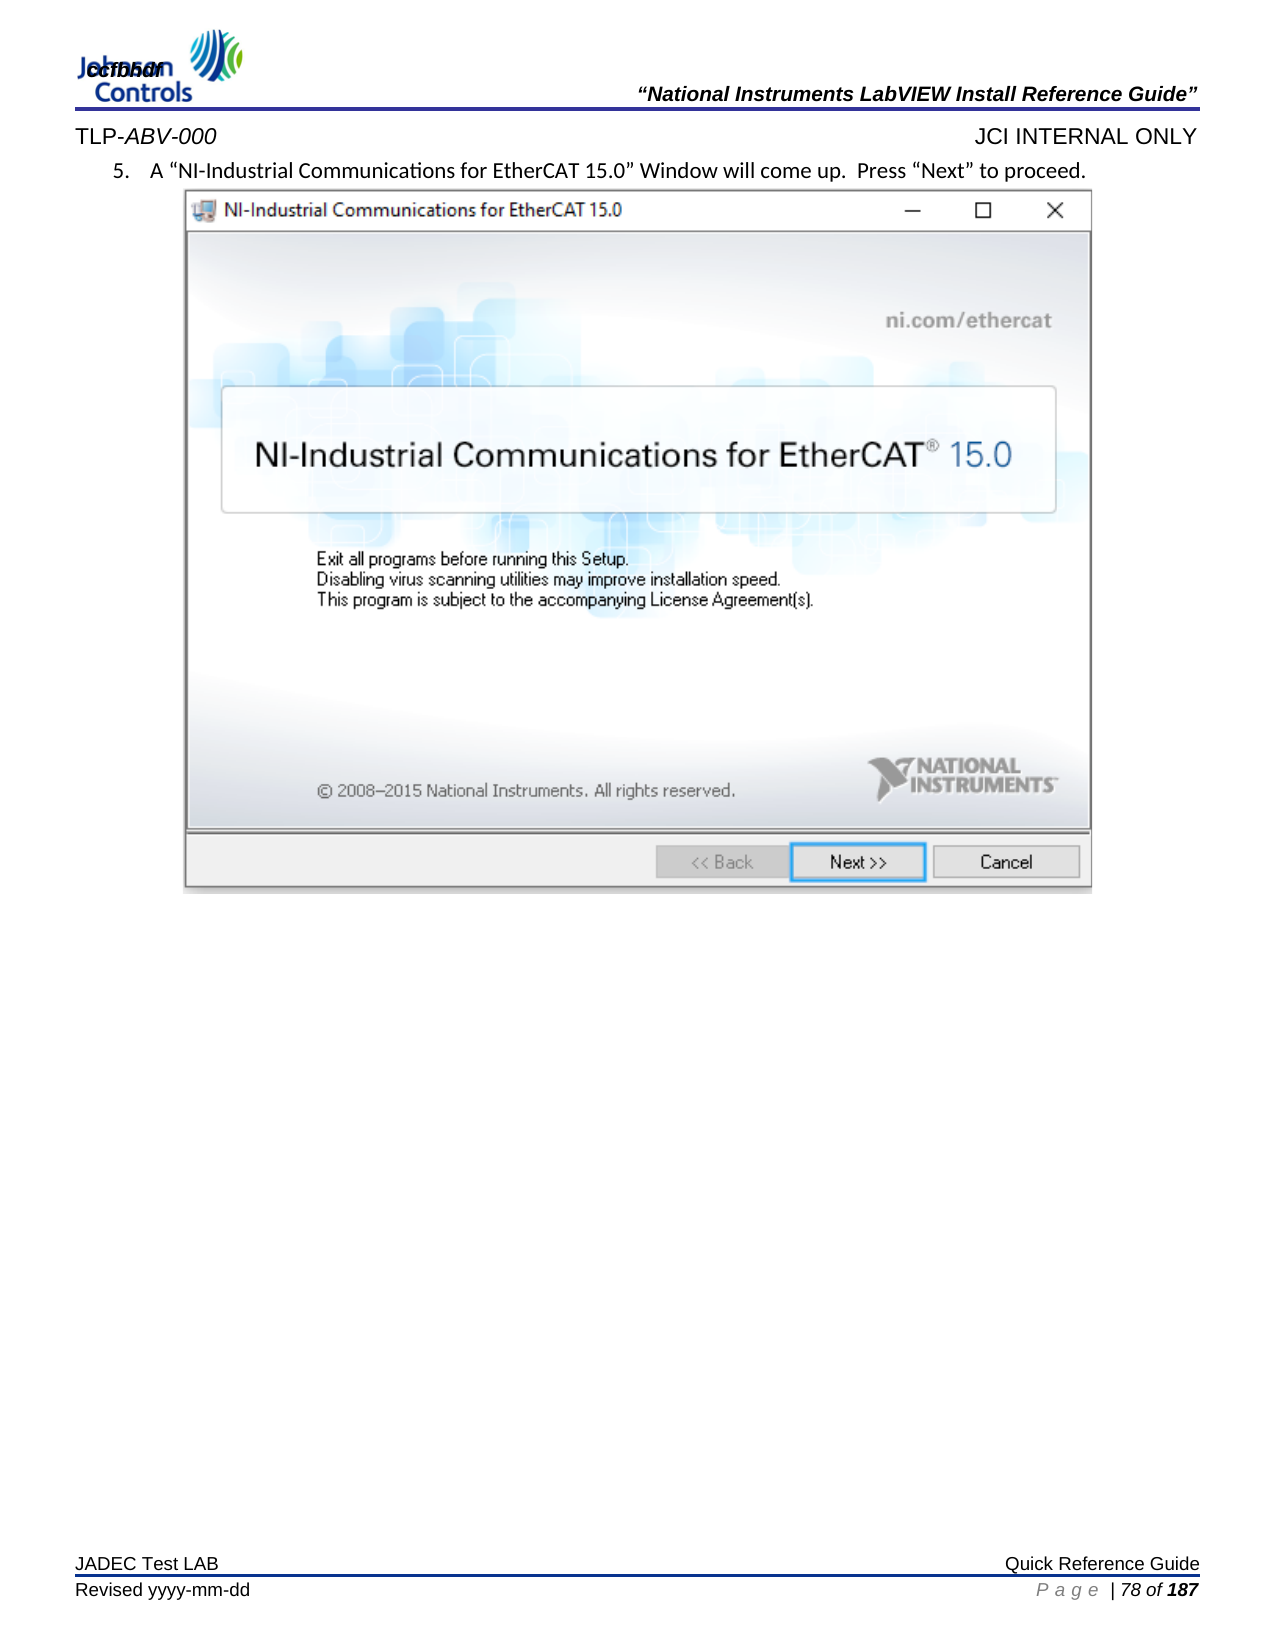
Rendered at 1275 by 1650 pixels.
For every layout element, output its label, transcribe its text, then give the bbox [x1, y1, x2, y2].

picture [76, 26, 246, 105]
list A “NI-Industrial Communications for EtherCAT 15.0” Window will come up. Press “Next” to proceed. [112, 156, 1200, 184]
picture [182, 187, 1093, 894]
